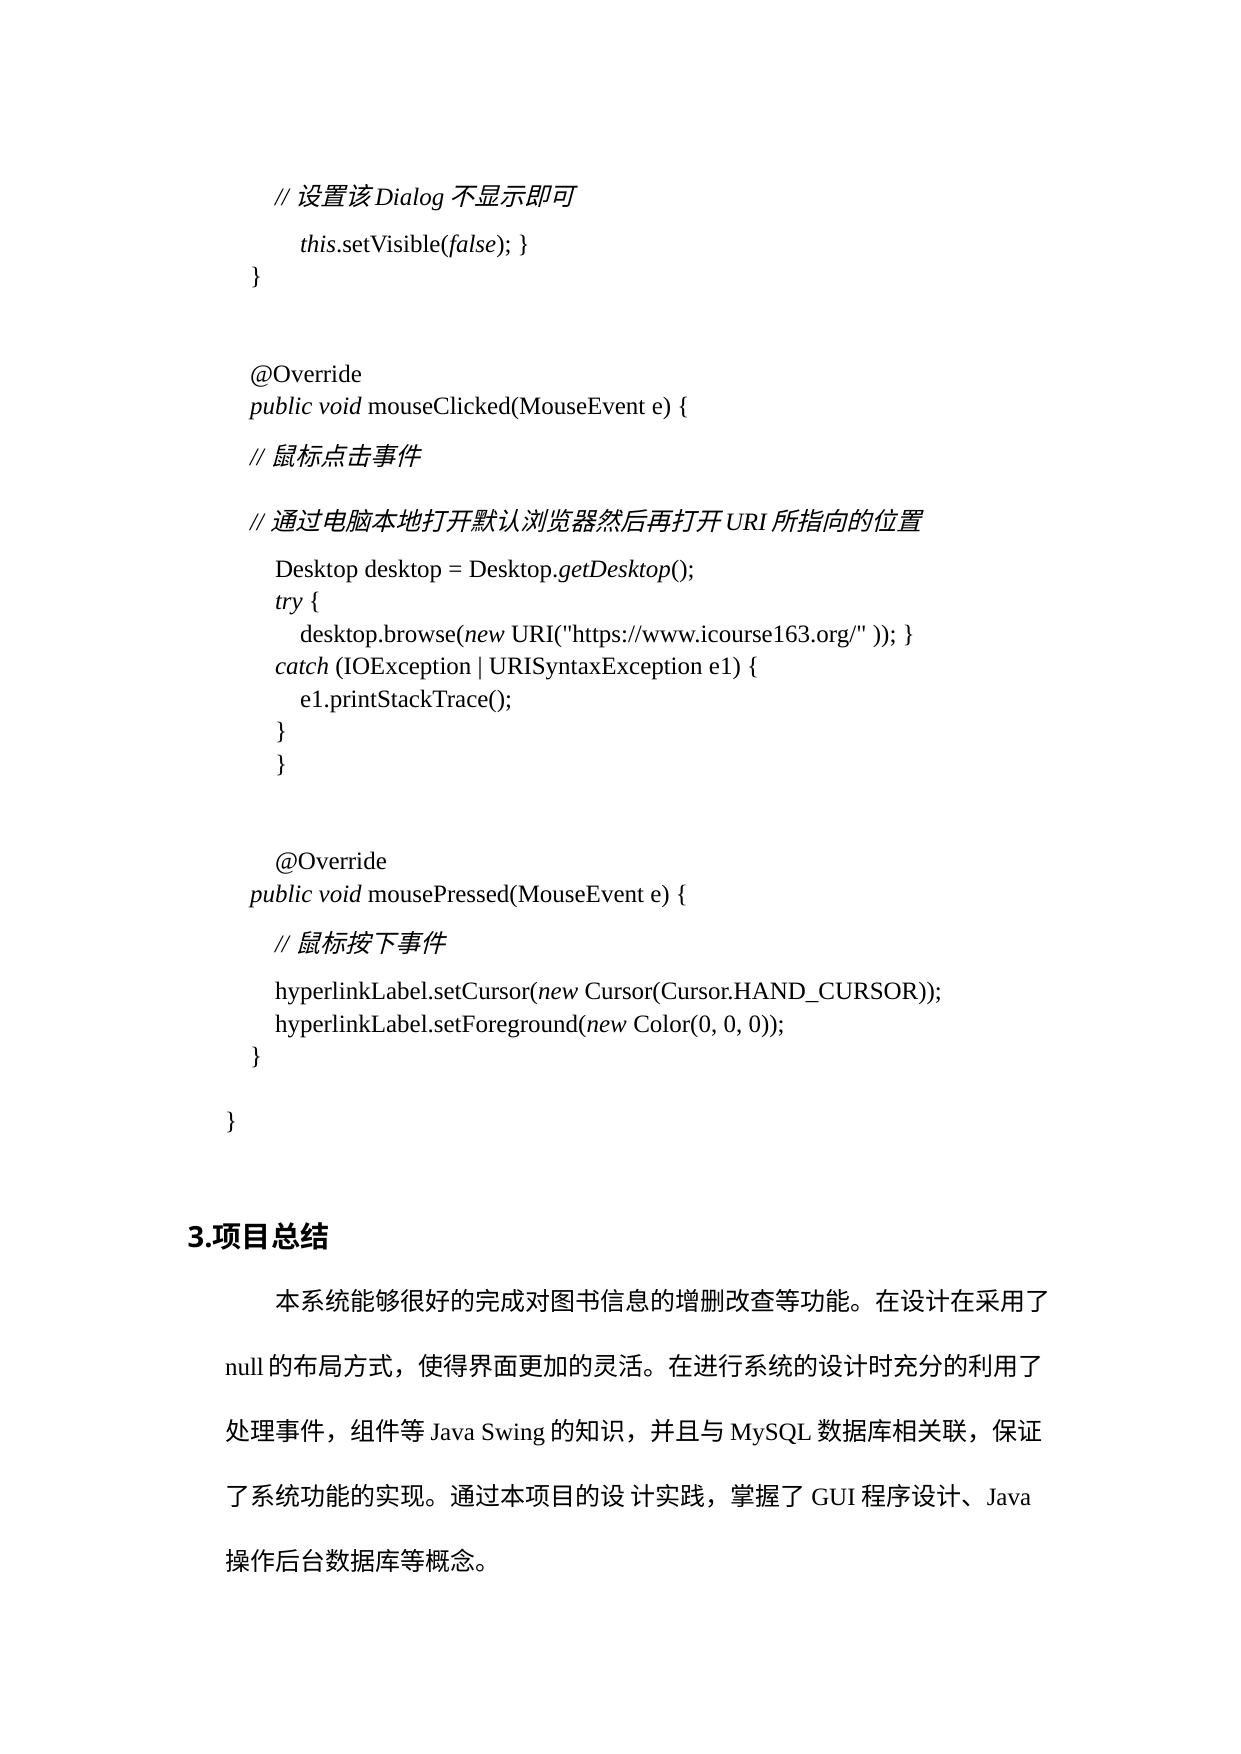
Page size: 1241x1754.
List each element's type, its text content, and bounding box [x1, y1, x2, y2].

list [225, 162, 1053, 1137]
text 3.项目总结 [187, 1202, 1053, 1267]
list 本系统能够很好的完成对图书信息的增删改查等功能。在设计在采用了null的布局方式，使得界面更加的灵活。在进行系统的设计时充分的利用了处理事件，组件等 Java Swing的知识，并且与MySQL数据库相关联，保证了系统功能的实现。通过本项目的设 计实践，掌握了 GUI 程序设计、Java 操作后台数据库等概念。 [225, 1267, 1053, 1592]
